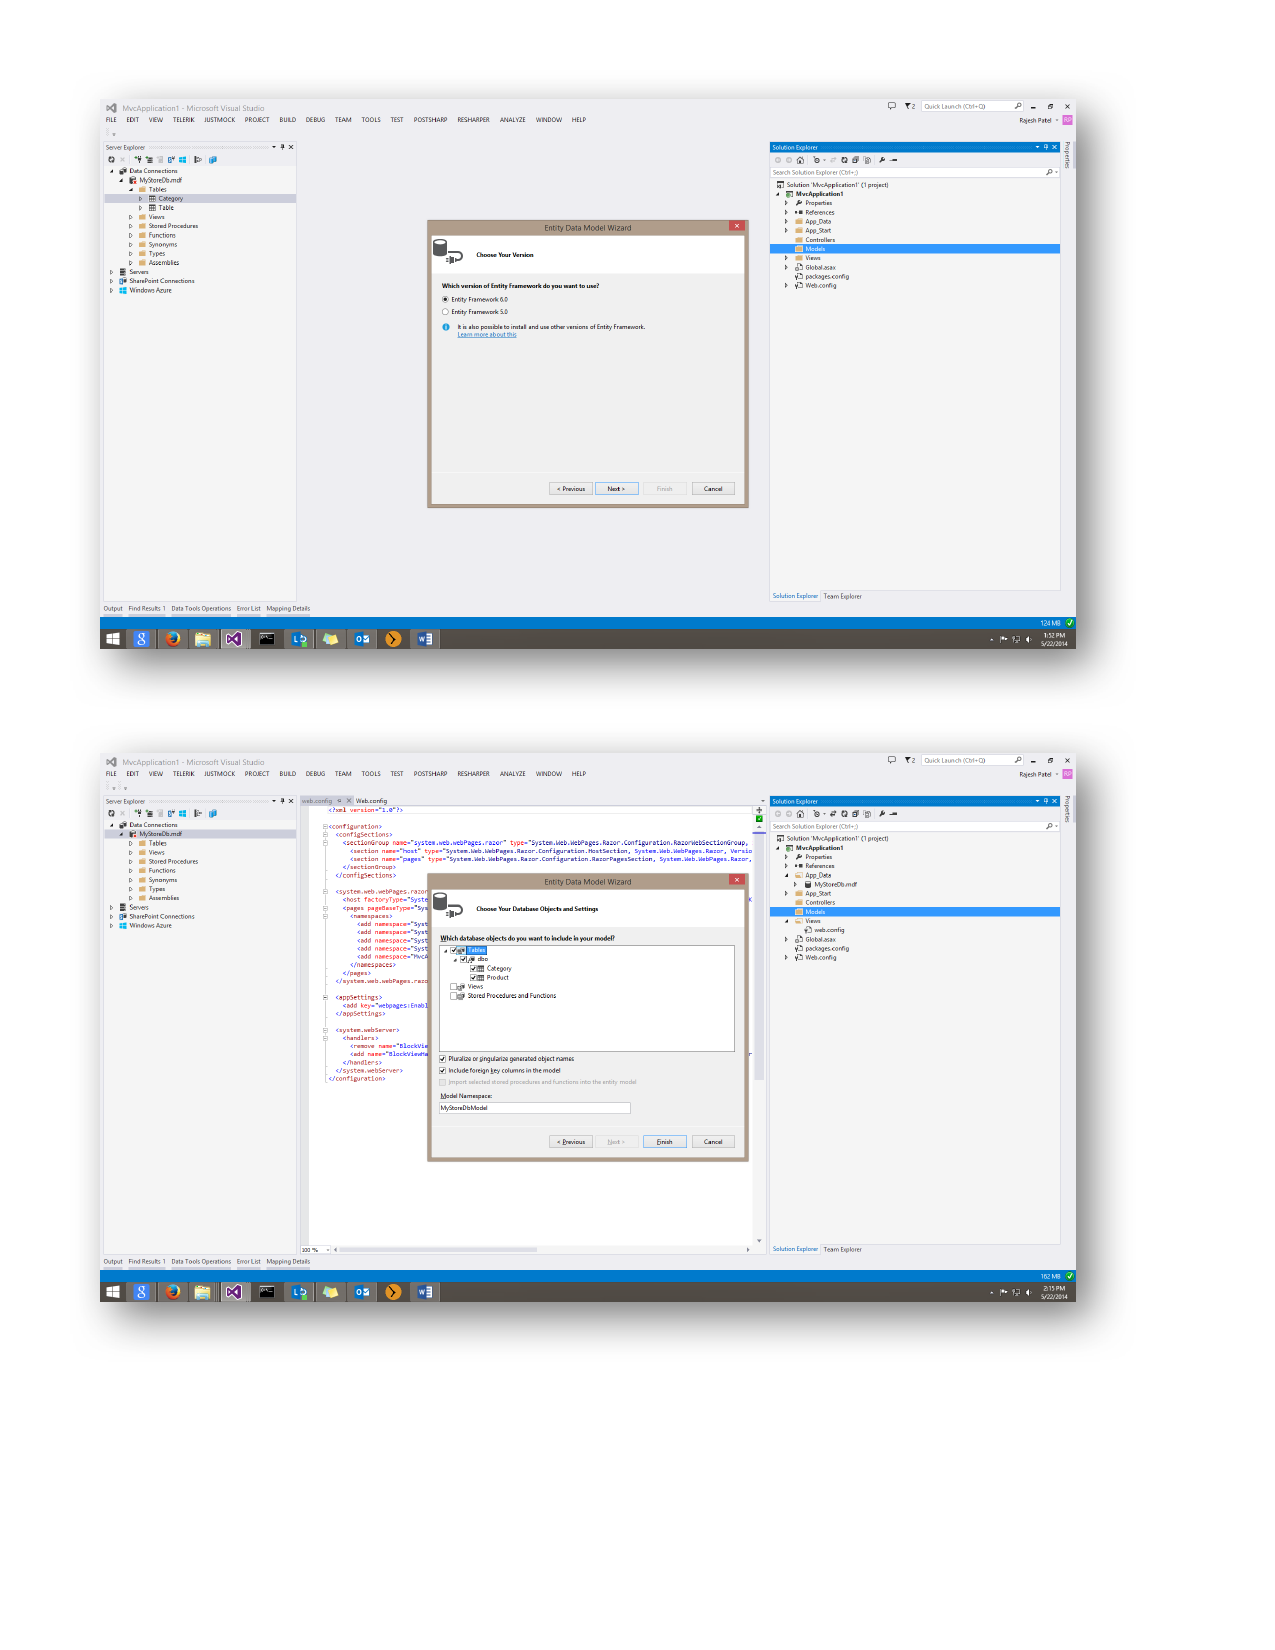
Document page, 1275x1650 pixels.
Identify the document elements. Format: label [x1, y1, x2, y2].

picture [100, 753, 1076, 1302]
picture [100, 99, 1076, 649]
